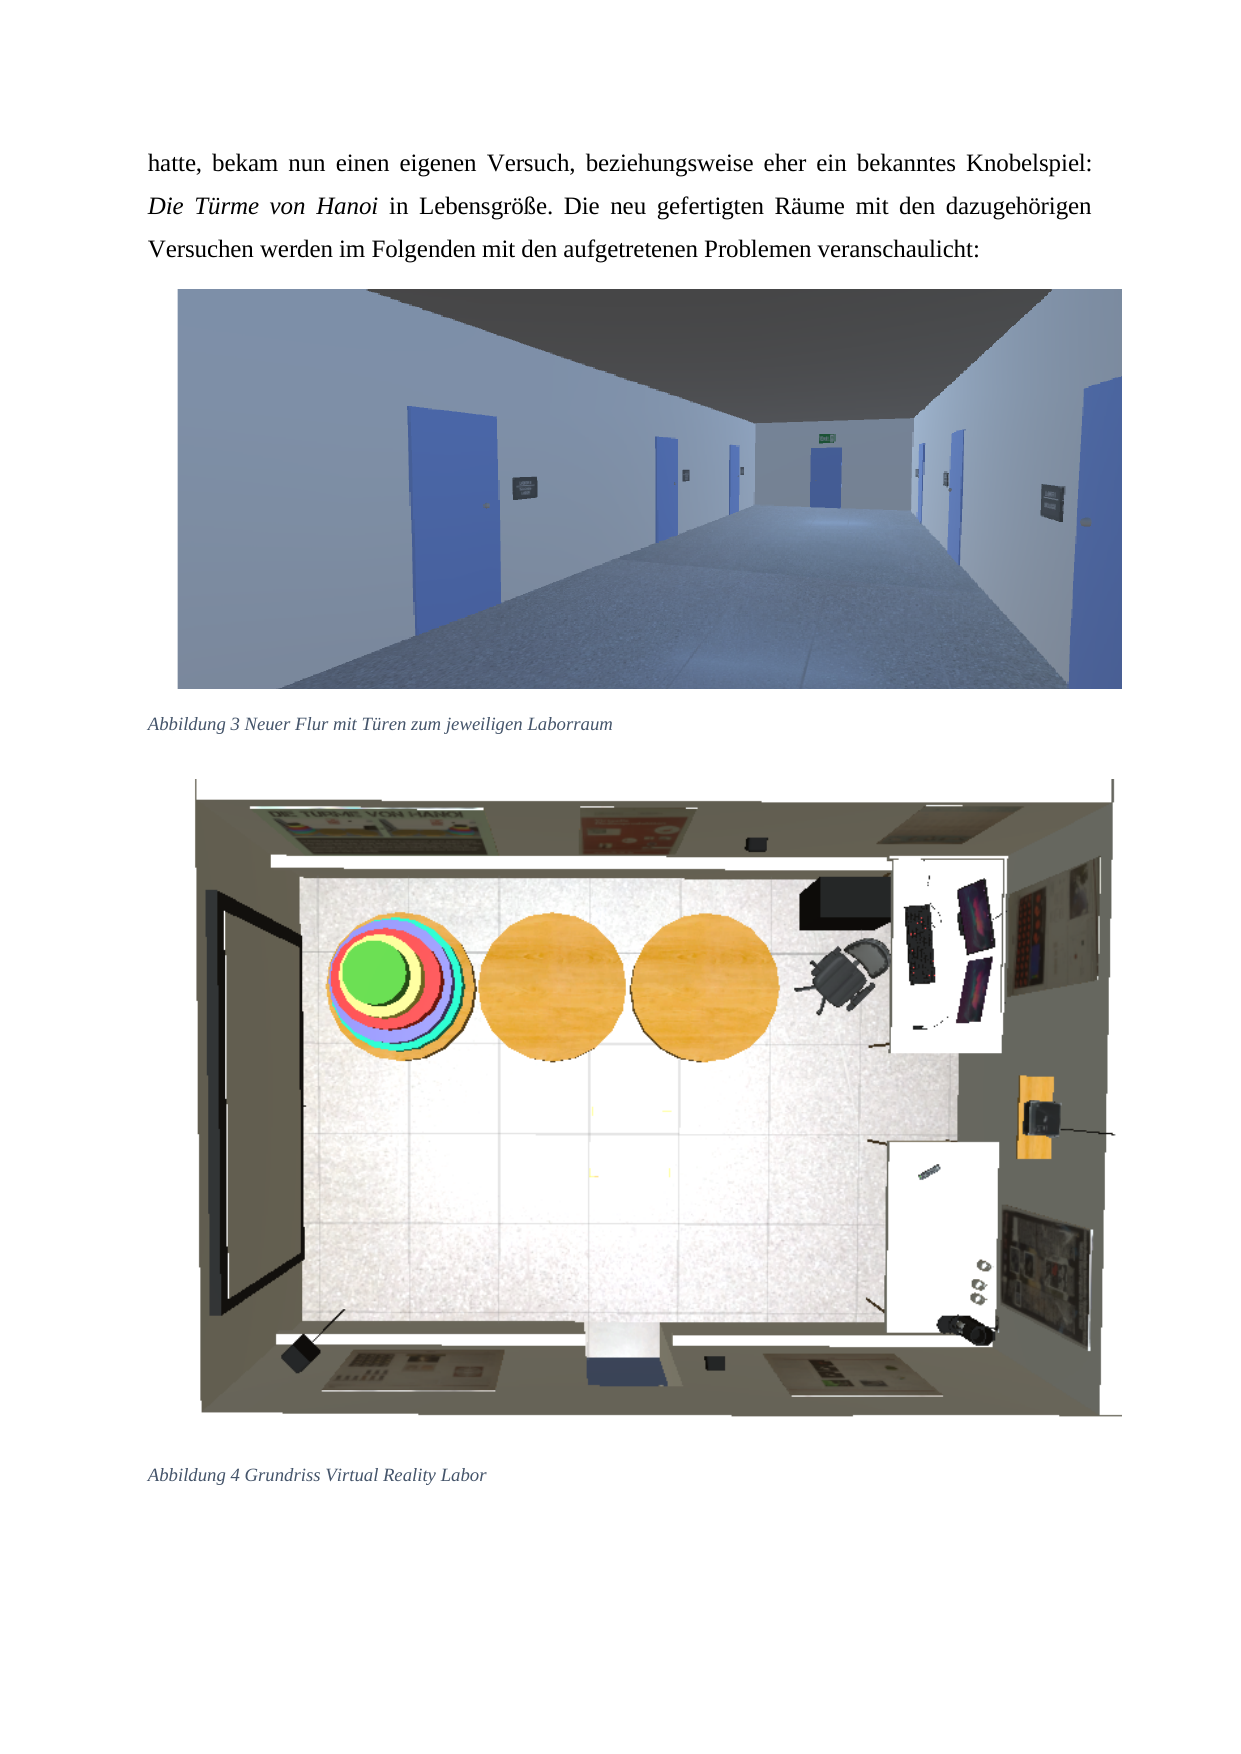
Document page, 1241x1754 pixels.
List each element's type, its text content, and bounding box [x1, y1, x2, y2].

picture [177, 289, 1122, 689]
picture [177, 779, 1122, 1440]
text Abbildung 4 Grundriss Virtual Reality Labor [148, 1464, 1093, 1486]
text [148, 148, 1093, 263]
text Abbildung 3 Neuer Flur mit Türen zum jeweiligen Laborraum [148, 713, 1093, 734]
